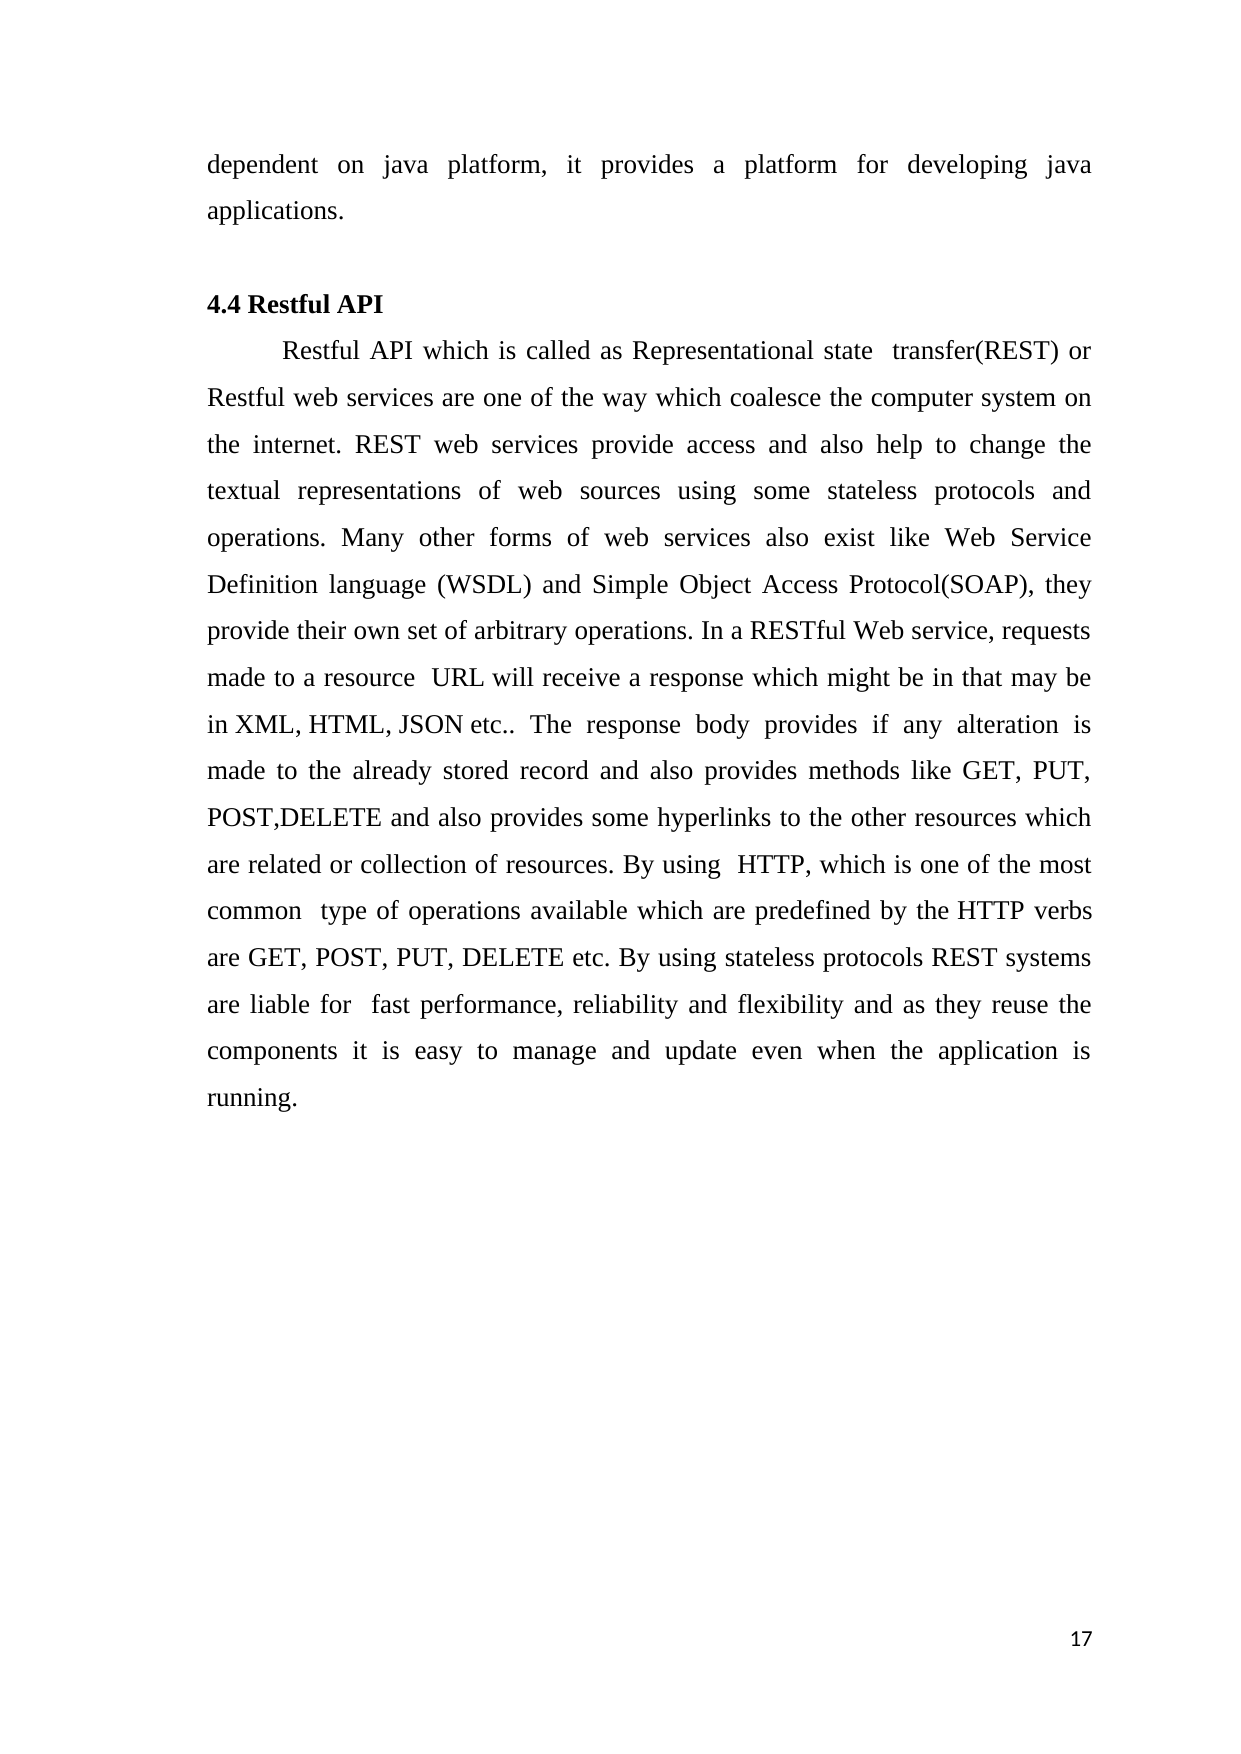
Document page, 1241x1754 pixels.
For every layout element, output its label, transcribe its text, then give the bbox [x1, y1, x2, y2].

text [207, 148, 1092, 226]
text Restful API which is called as Representational state transfer(REST) or Restful web services are one of the way which coalesce the computer system on the internet. REST web services provide access and also help to change the textual representations of web sources using some stateless protocols and operations. Many other forms of web services also exist like Web Service Definition language (WSDL) and Simple Object Access Protocol(SOAP), they provide their own set of arbitrary operations. In a RESTful Web service, requests made to a resource URL will receive a response which might be in that may be in XML, HTML, JSON etc.. The response body provides if any alteration is made to the already stored record and also provides methods like GET, PUT, POST,DELETE and also provides some hyperlinks to the other resources which are related or collection of resources. By using HTTP, which is one of the most common type of operations available which are predefined by the HTTP verbs are GET, POST, PUT, DELETE etc. By using stateless protocols REST systems are liable for fast performance, reliability and flexibility and as they reuse the components it is easy to manage and update even when the application is running. [207, 334, 1092, 1112]
text 4.4 Restful API [207, 288, 1092, 319]
